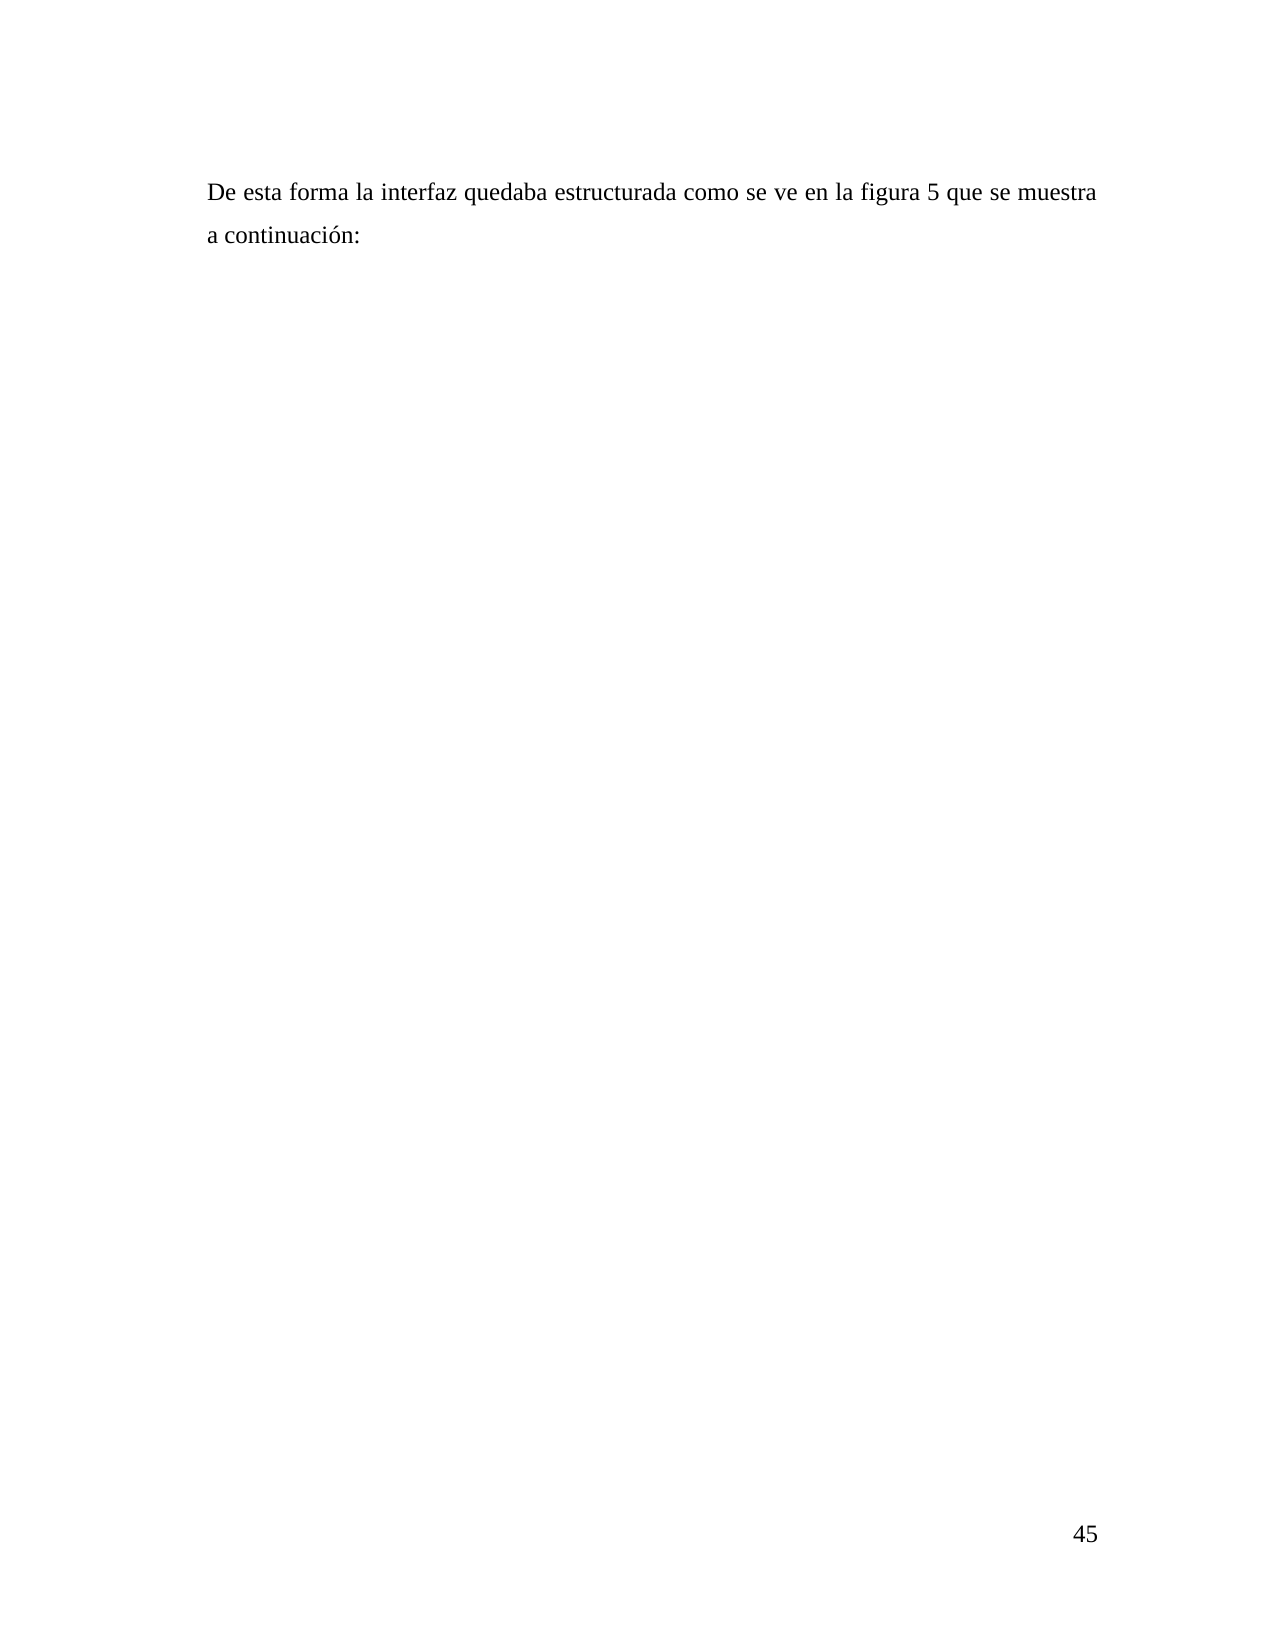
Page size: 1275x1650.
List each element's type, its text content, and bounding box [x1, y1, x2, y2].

text De esta forma la interfaz quedaba estructurada como se ve en la figura 5 que se muestra a continuación: [207, 177, 1098, 249]
